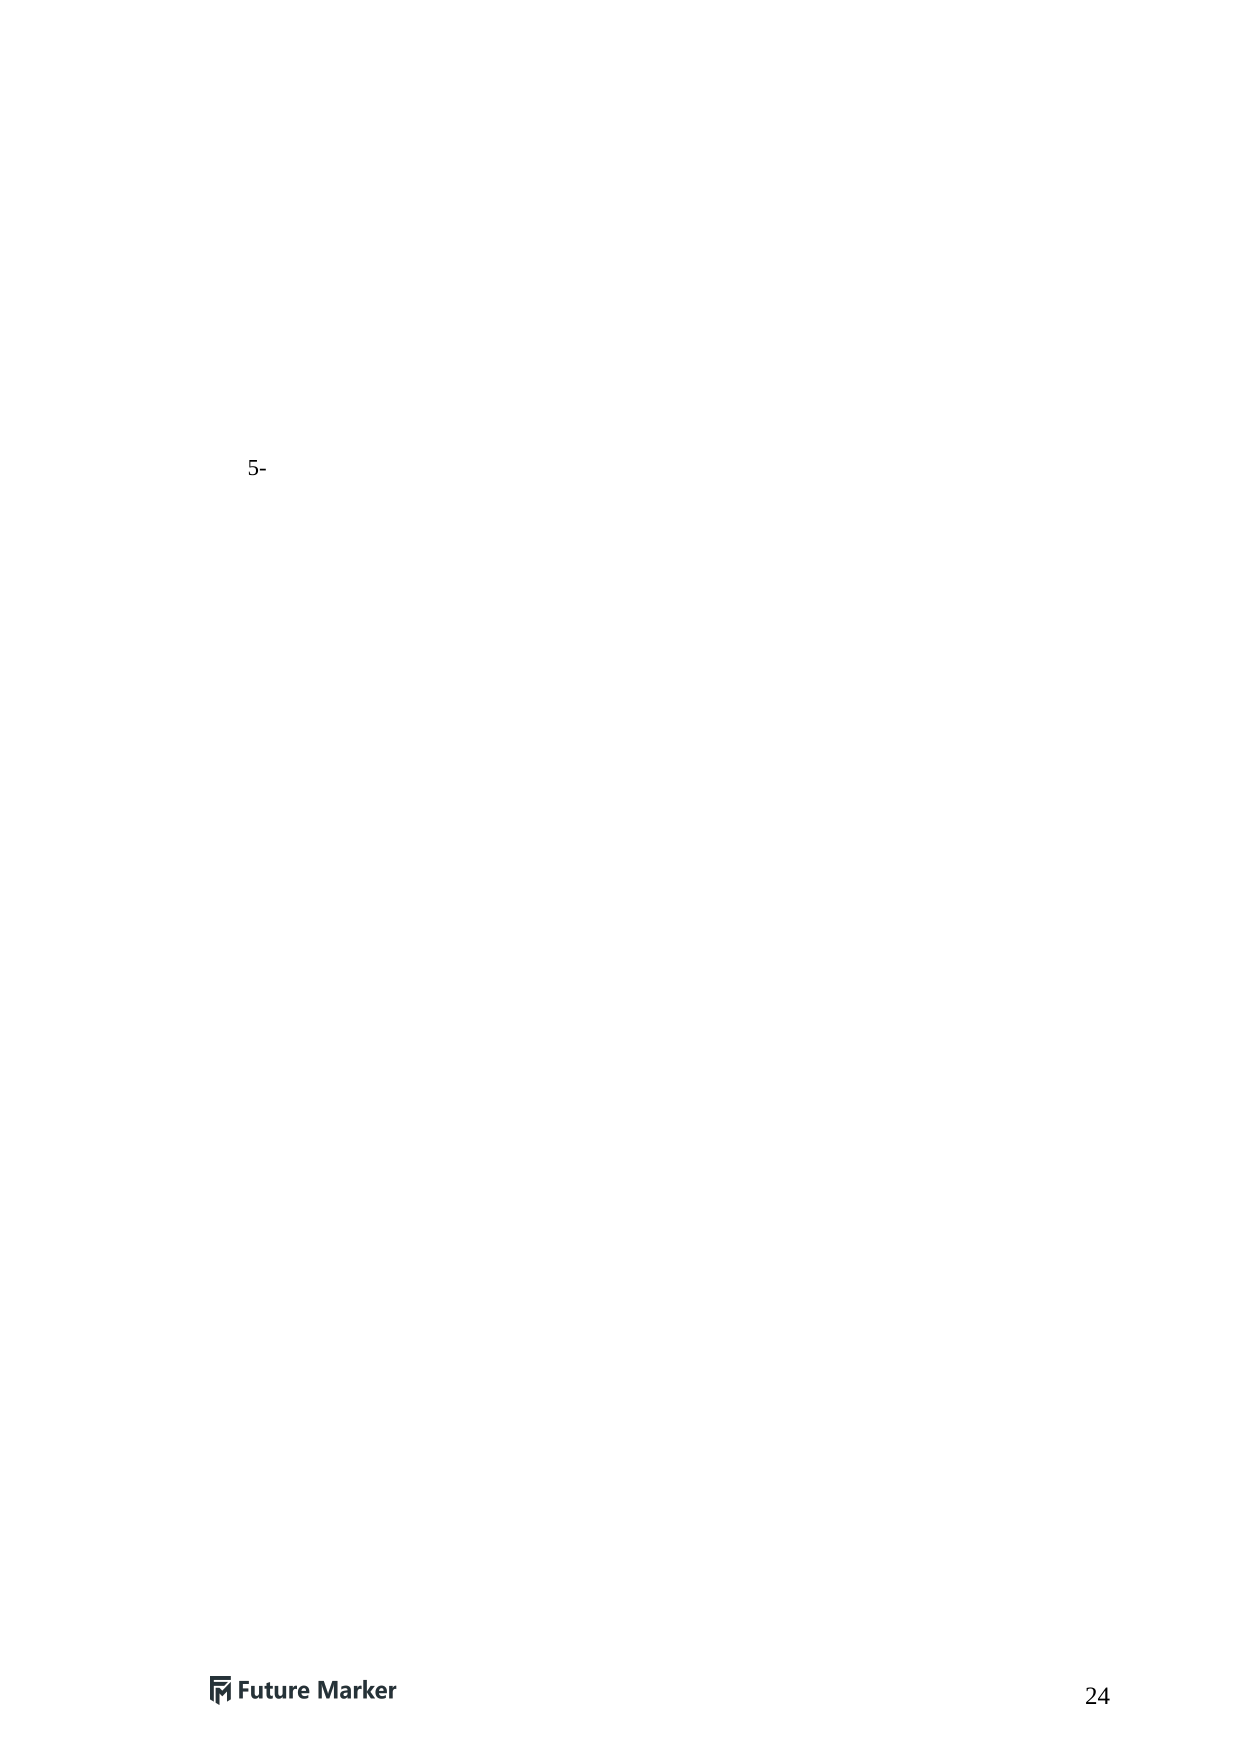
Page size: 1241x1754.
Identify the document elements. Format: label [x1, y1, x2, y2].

picture [210, 1676, 397, 1705]
